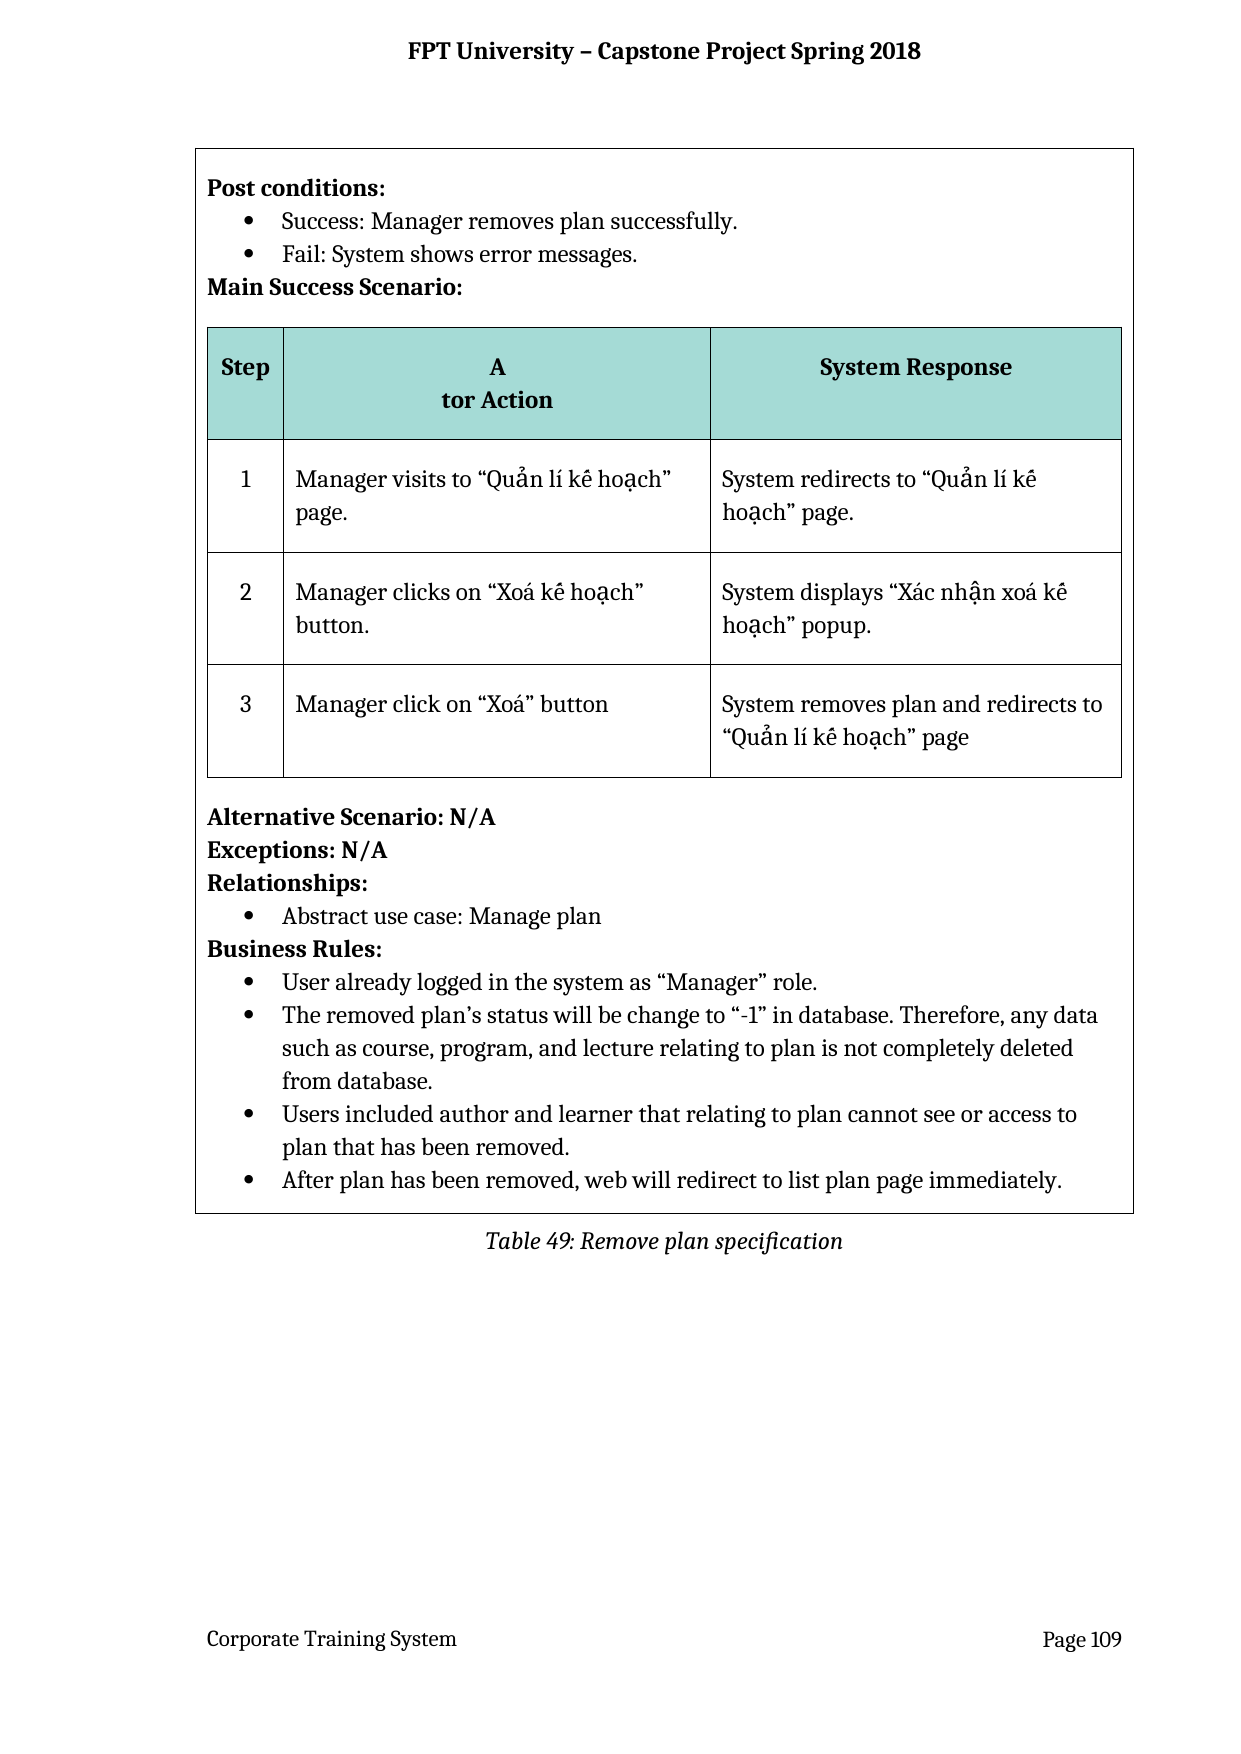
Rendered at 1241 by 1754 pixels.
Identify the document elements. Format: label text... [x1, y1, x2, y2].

list Table 49: Remove plan specification [207, 1227, 1122, 1256]
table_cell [196, 149, 1133, 1213]
